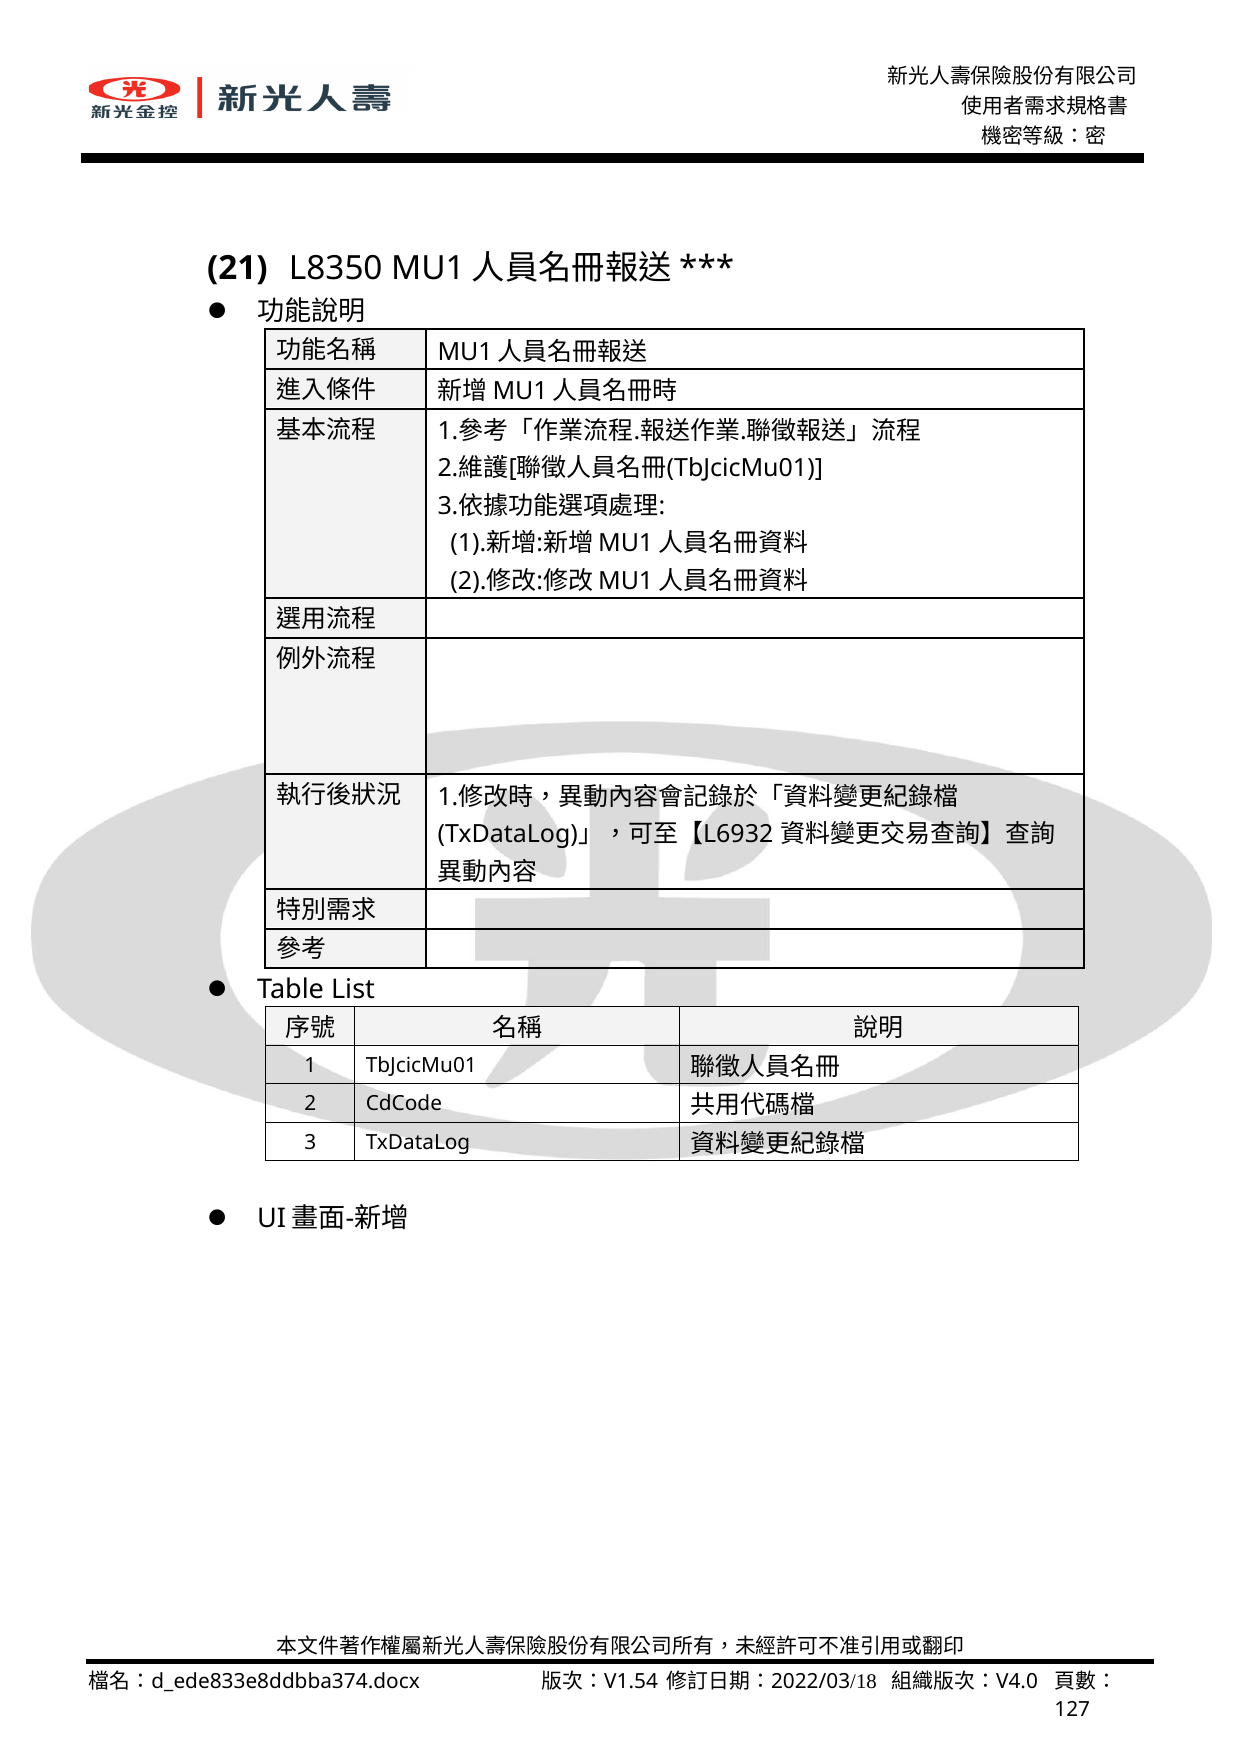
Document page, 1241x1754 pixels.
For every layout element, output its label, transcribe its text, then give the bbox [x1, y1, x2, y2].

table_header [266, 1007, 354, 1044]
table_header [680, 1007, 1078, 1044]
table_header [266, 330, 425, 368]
subtitle L8350 MU1人員名冊報送 *** [207, 241, 1152, 289]
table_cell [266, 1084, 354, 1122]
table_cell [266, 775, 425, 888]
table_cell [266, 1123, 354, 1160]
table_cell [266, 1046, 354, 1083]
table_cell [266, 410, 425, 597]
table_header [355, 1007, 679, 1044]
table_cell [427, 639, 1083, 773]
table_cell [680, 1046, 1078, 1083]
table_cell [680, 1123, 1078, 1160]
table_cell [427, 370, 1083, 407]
list 功能說明 [207, 289, 1152, 328]
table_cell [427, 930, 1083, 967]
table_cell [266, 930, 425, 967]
picture [25, 713, 1215, 1166]
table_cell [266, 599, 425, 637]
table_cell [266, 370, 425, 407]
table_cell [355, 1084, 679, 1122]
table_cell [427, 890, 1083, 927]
picture [88, 61, 414, 118]
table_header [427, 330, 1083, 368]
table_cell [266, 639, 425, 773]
list UI畫面-新增 [207, 1199, 1152, 1236]
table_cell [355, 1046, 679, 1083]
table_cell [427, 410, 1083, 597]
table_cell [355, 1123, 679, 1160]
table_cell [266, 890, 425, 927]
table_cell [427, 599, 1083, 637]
list Table List [207, 969, 1152, 1006]
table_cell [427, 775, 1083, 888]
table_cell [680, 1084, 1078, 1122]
